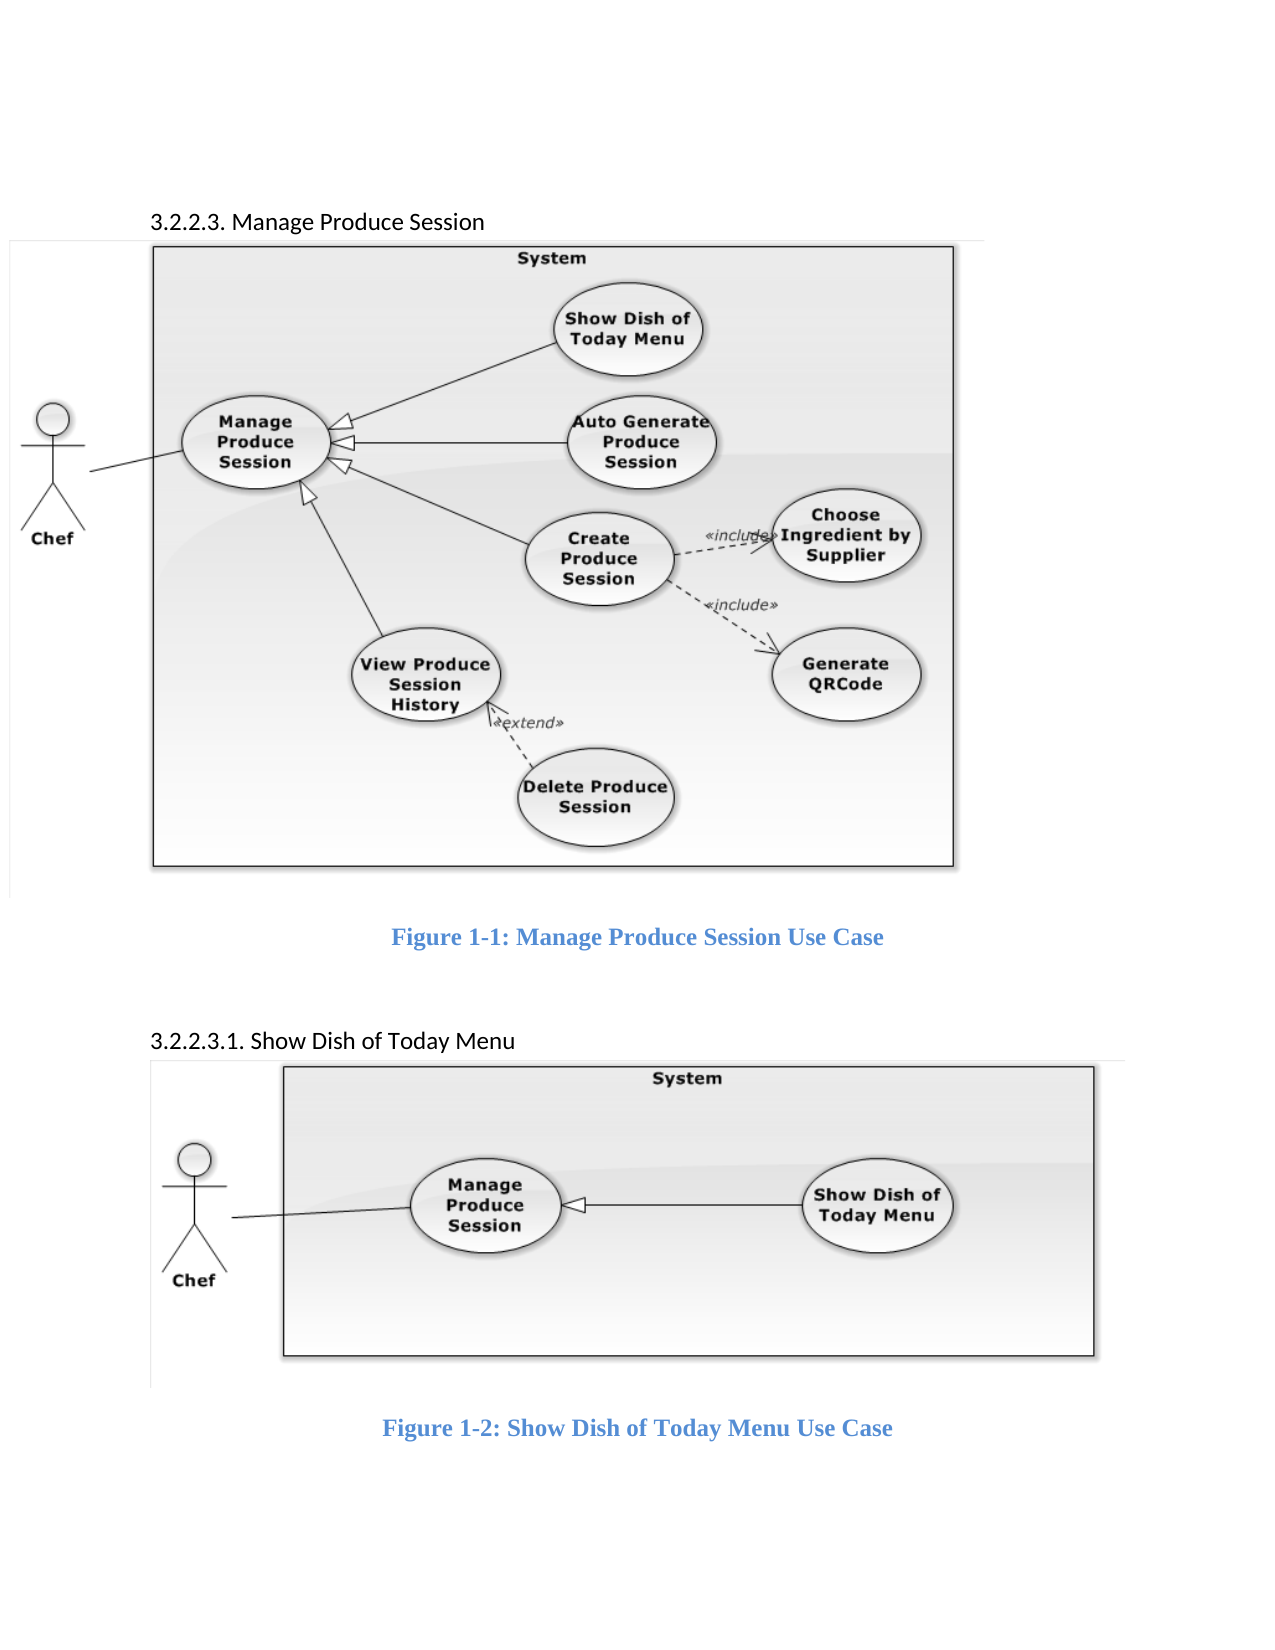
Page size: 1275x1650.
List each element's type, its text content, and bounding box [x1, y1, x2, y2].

text Figure 1-2: Show Dish of Today Menu Use Case [150, 1413, 1125, 1441]
picture [150, 1060, 1125, 1388]
text 3.2.2.3.1. Show Dish of Today Menu [150, 1025, 1125, 1056]
text 3.2.2.3. Manage Produce Session [150, 206, 1125, 236]
text Figure 1-1: Manage Produce Session Use Case [150, 922, 1125, 951]
picture [9, 240, 985, 898]
